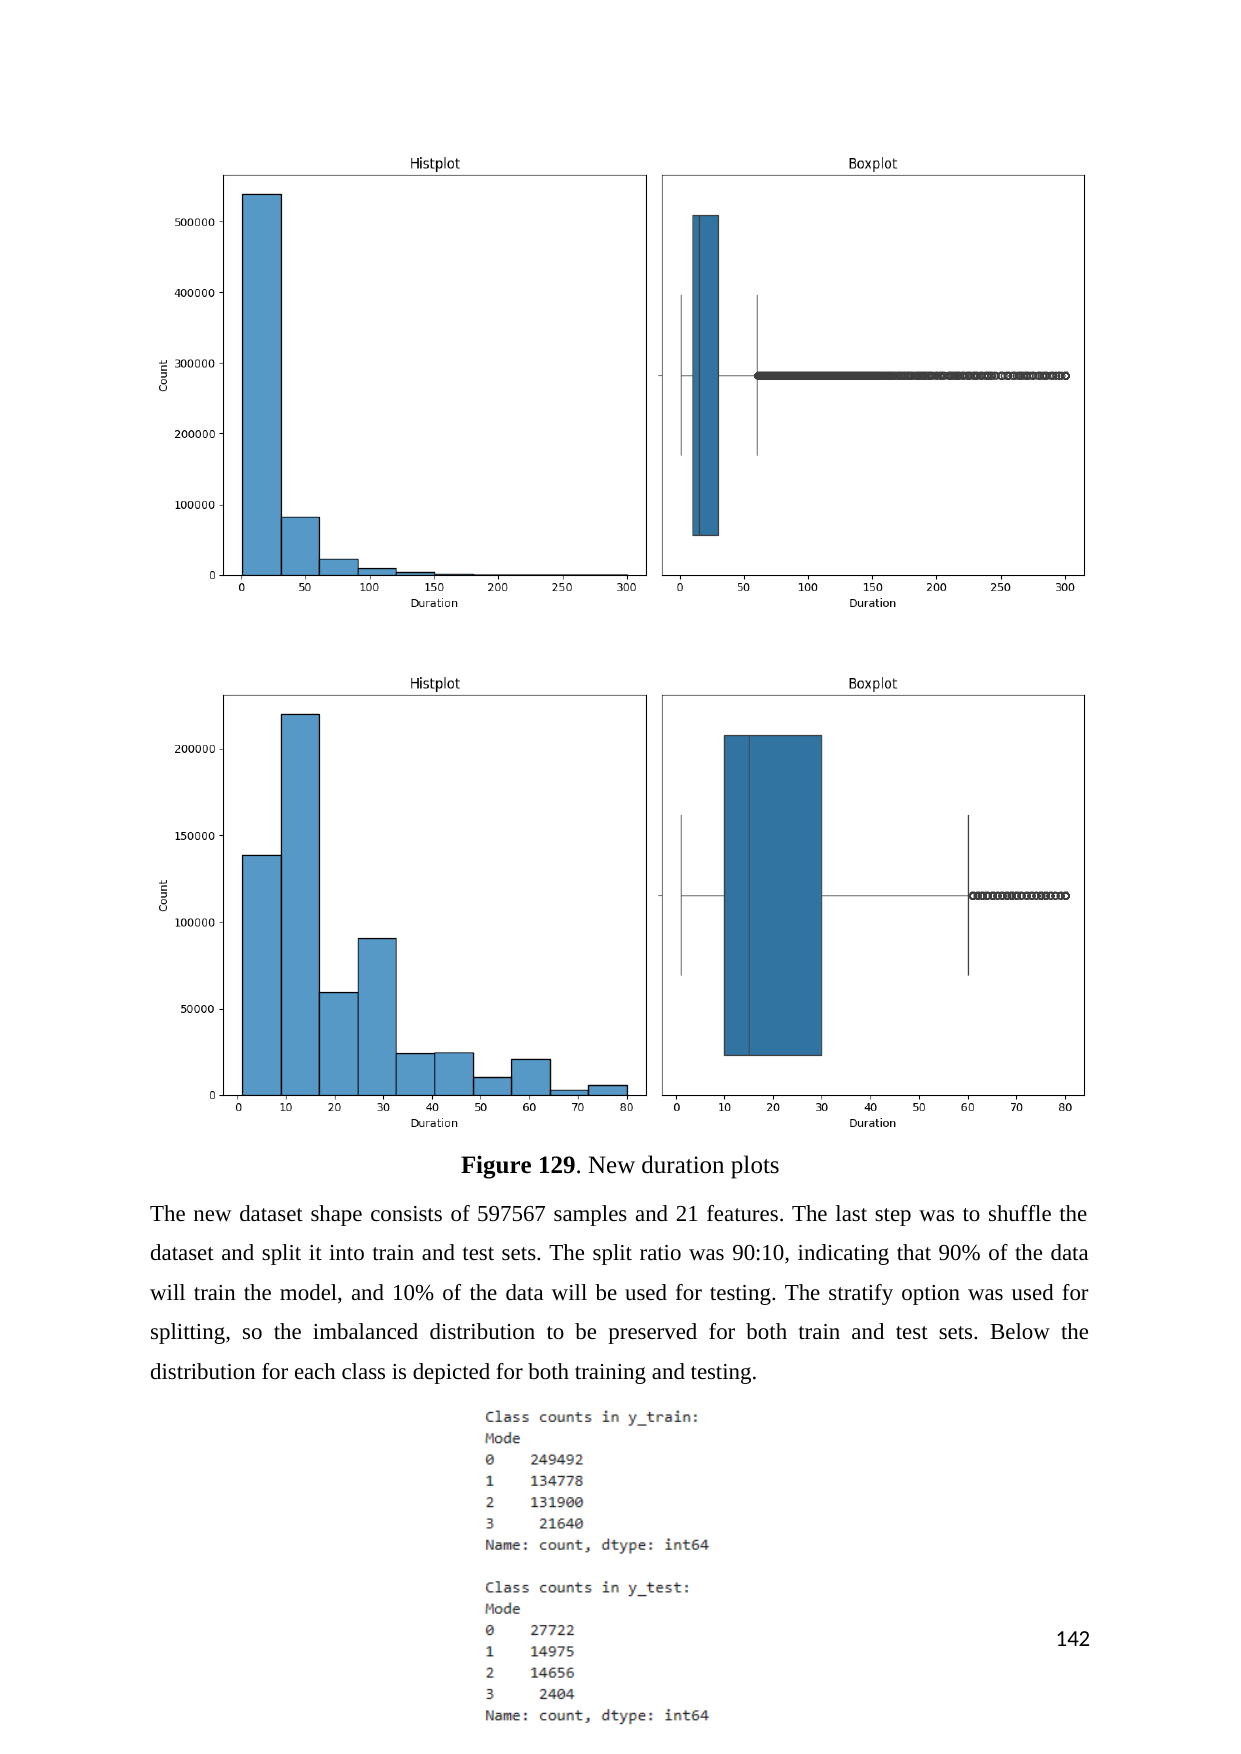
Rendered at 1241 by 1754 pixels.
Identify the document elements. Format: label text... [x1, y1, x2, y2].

text Figure 129. New duration plots [150, 1150, 1090, 1179]
picture [150, 670, 1091, 1137]
picture [150, 150, 1091, 617]
picture [475, 1408, 728, 1728]
text The new dataset shape consists of 597567 samples and 21 features. The last step was to shuffle the dataset and split it into train and test sets. The split ratio was 90:10, indicating that 90% of the data will train the model, and 10% of the data will be used for testing. The stratify option was used for splitting, so the imbalanced distribution to be preserved for both train and test sets. Below the distribution for each class is depicted for both training and testing. [150, 1200, 1090, 1384]
